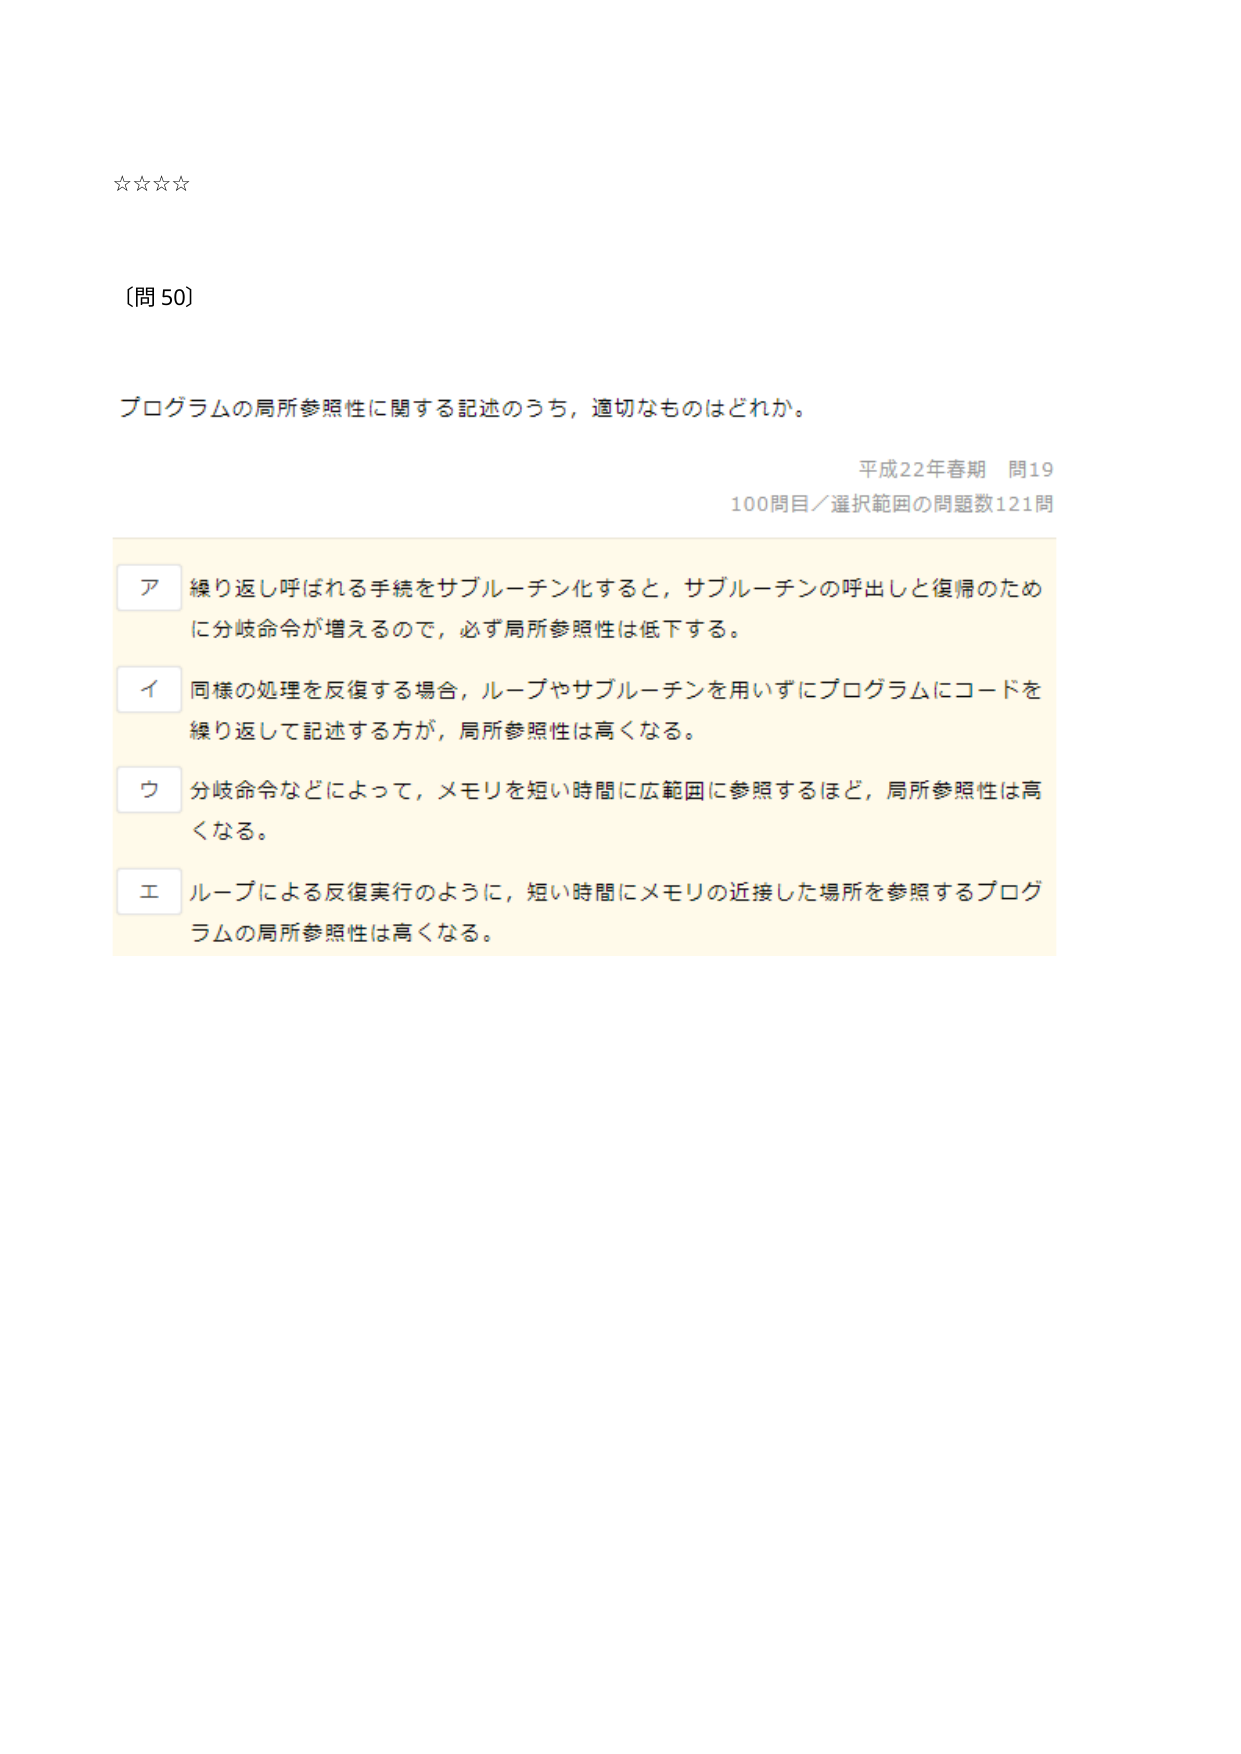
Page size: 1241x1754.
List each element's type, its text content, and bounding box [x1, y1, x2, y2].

picture [112, 389, 1057, 956]
text ☆☆☆☆ [112, 164, 1128, 202]
text 〔問50〕 [112, 277, 1128, 314]
